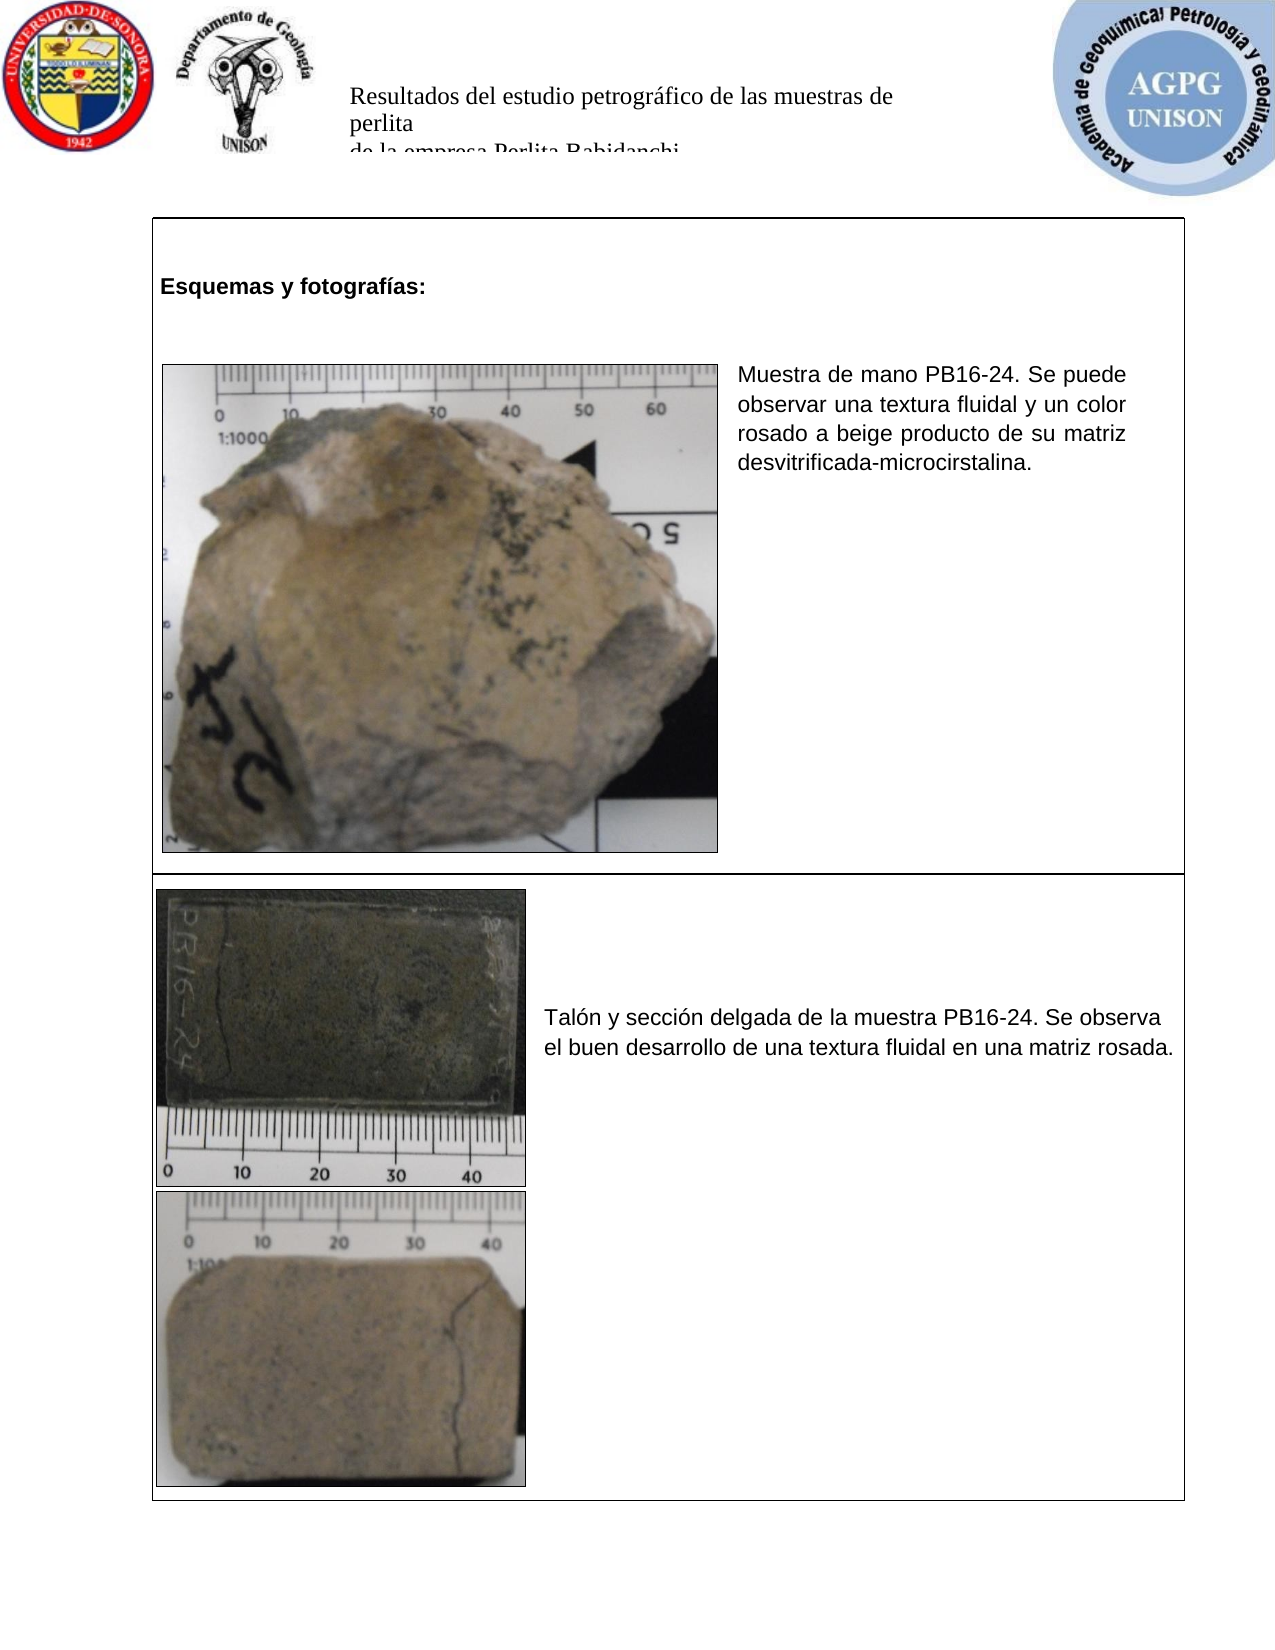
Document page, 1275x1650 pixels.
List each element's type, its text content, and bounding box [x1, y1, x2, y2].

text Talón y sección delgada de la muestra PB16-24. Se observa el buen desarrollo de una textura fluidal en una matriz rosada. [544, 1003, 1178, 1060]
picture [157, 1192, 525, 1486]
picture [1052, 0, 1275, 206]
picture [157, 890, 525, 1186]
picture [165, 6, 322, 154]
picture [163, 365, 717, 852]
text Muestra de mano PB16-24. Se puede observar una textura fluidal y un color rosado a beige producto de su matriz desvitrificada-microcirstalina. [737, 359, 1126, 476]
picture [0, 0, 157, 155]
text Esquemas y fotografías: [160, 273, 1275, 298]
